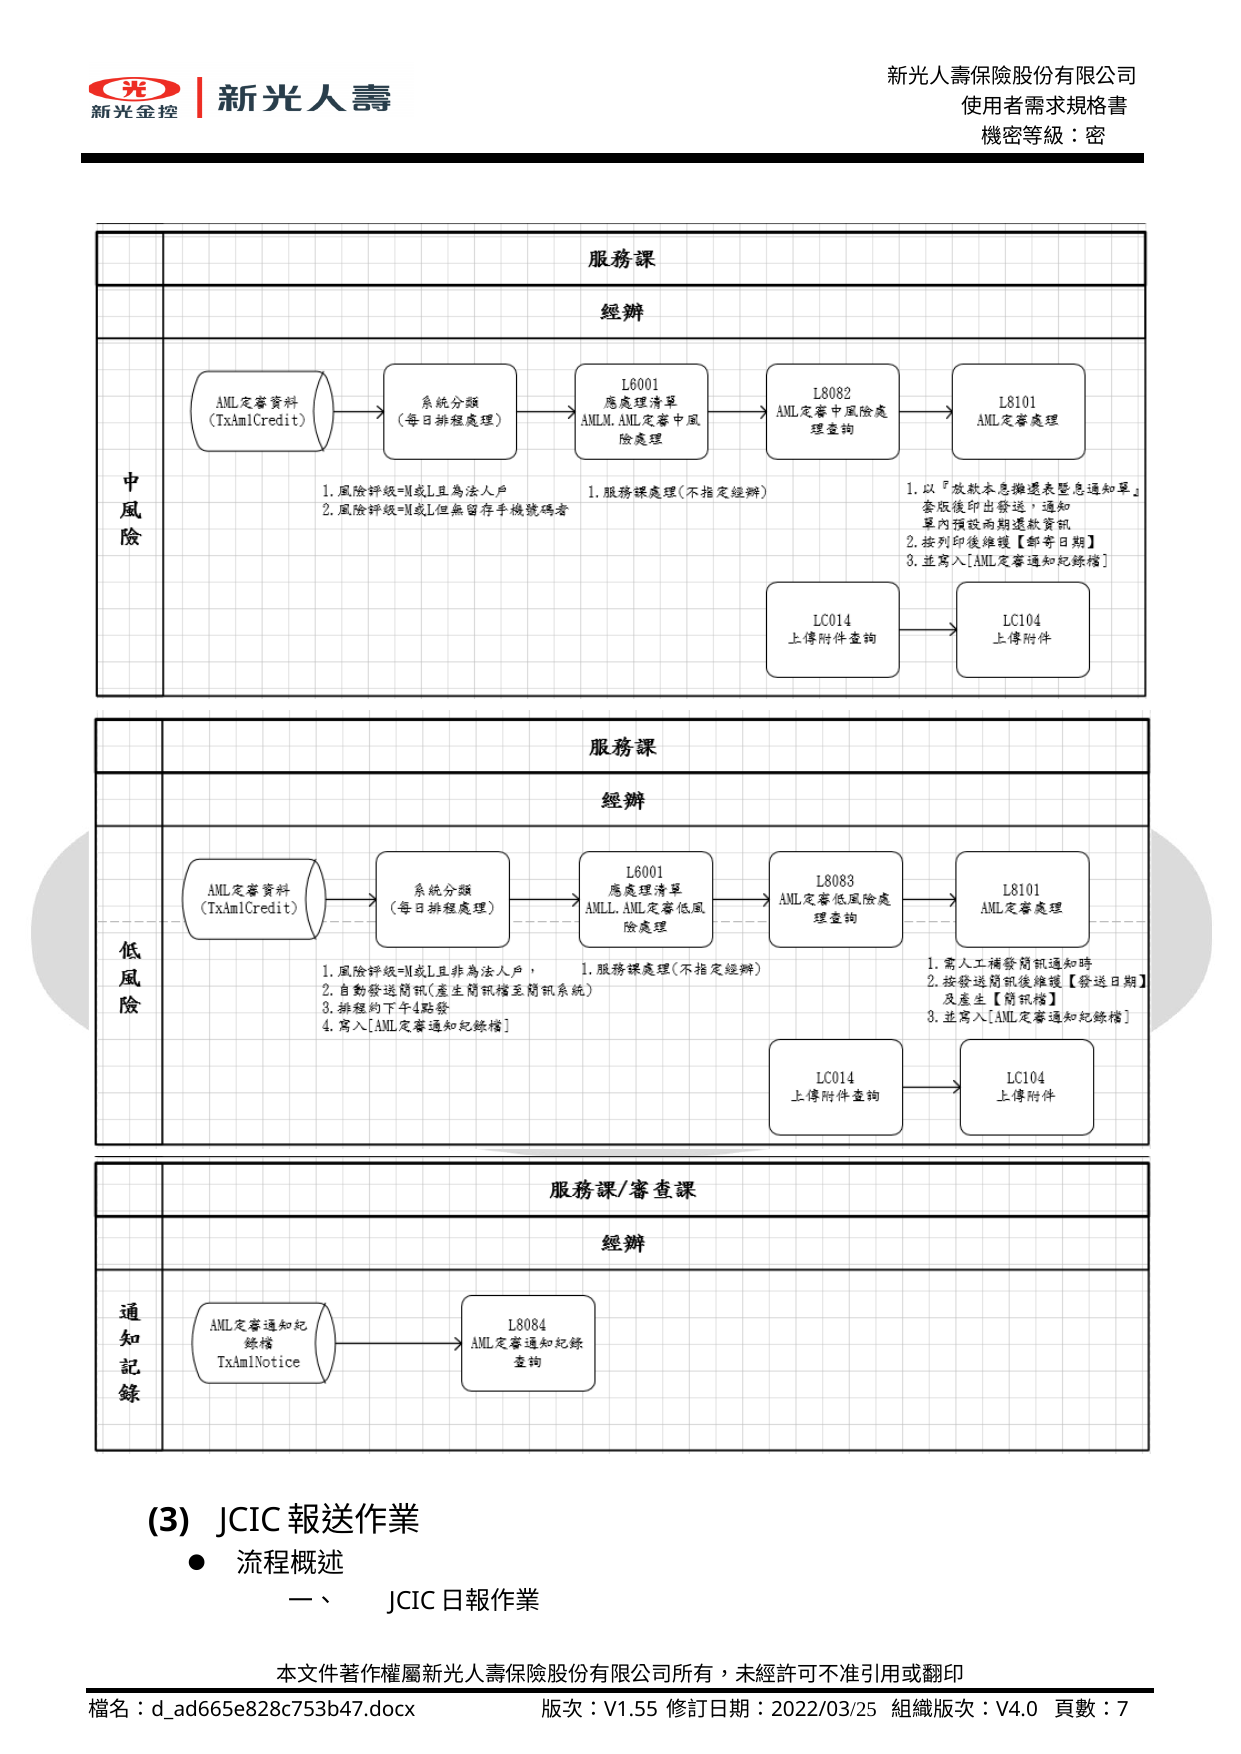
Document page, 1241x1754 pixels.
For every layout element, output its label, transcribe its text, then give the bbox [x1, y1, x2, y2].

picture [88, 61, 414, 118]
list JCIC日報作業 [289, 1580, 1152, 1618]
list 流程概述 [186, 1541, 1152, 1580]
picture [88, 223, 1152, 699]
picture [25, 710, 1215, 1454]
subtitle JCIC報送作業 [148, 1492, 1152, 1541]
